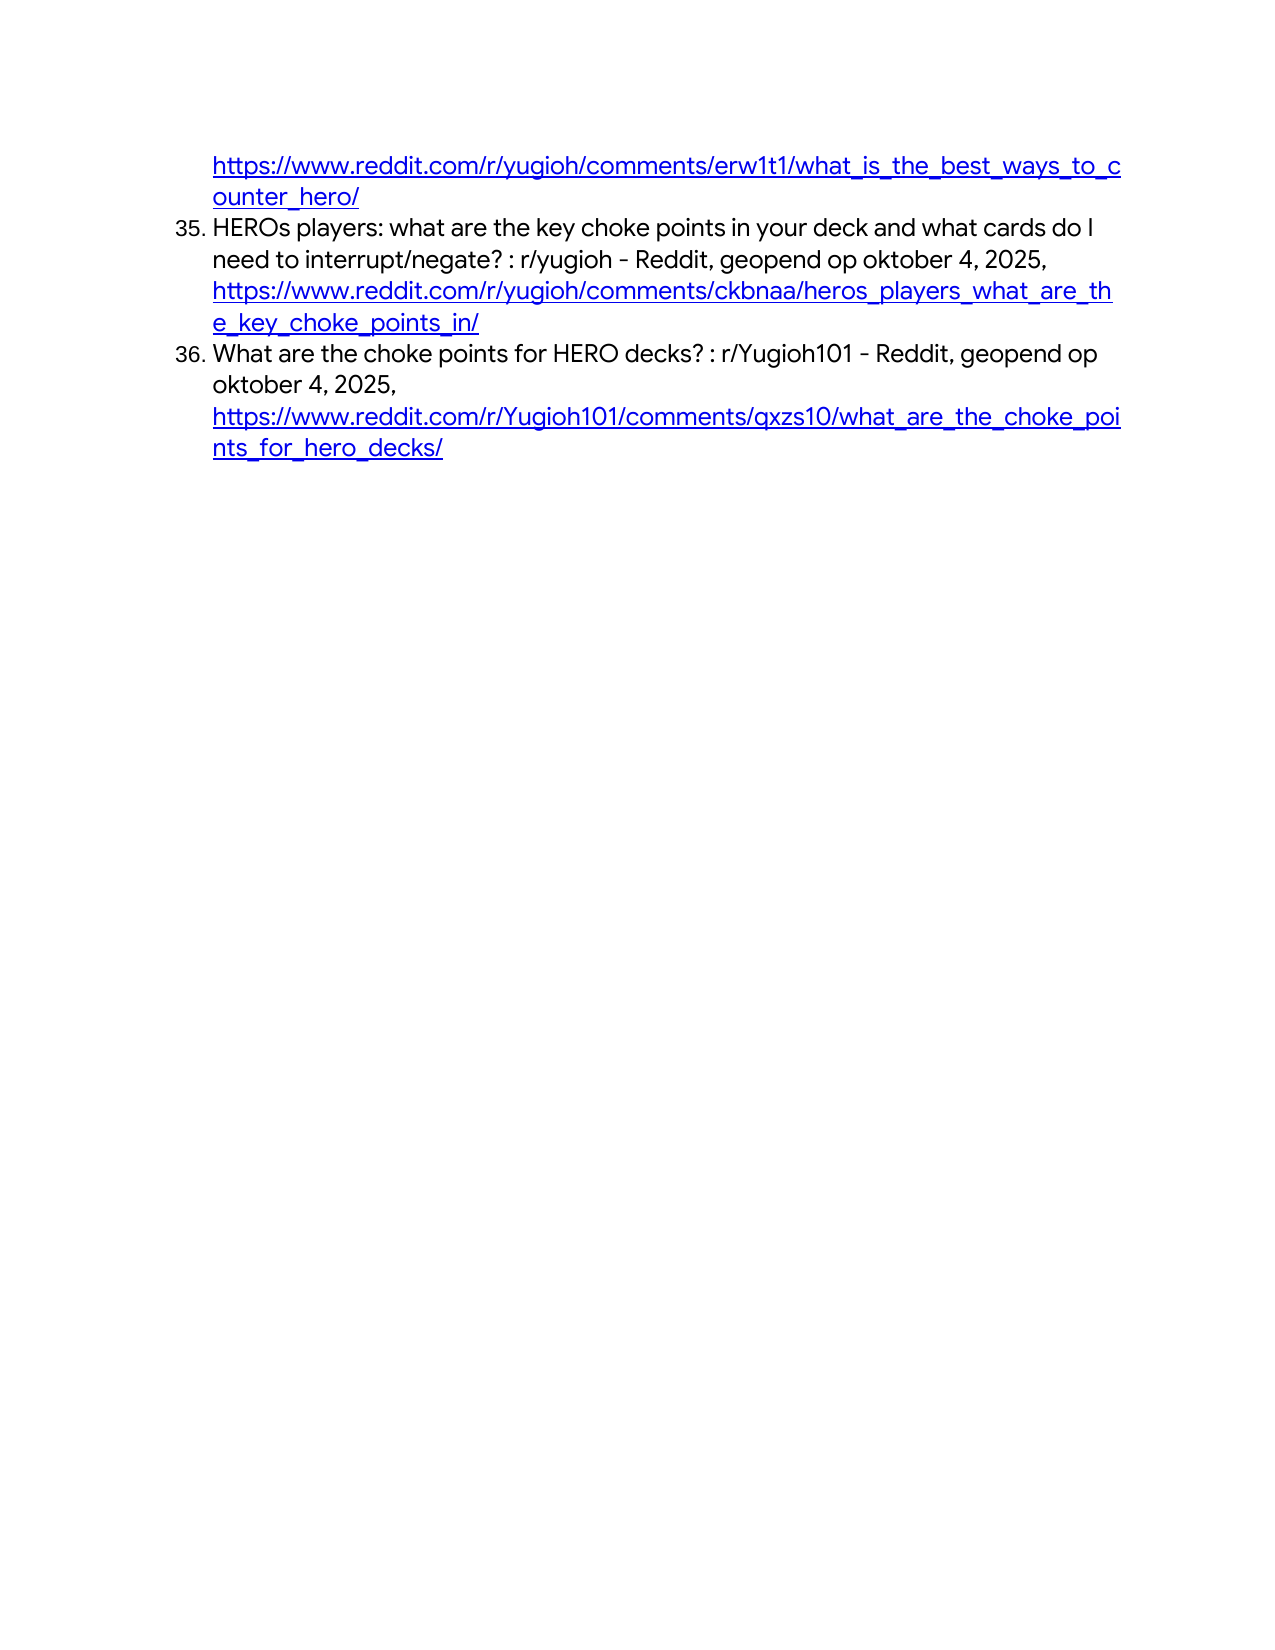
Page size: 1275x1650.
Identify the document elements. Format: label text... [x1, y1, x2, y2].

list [175, 150, 1125, 213]
list What are the choke points for HERO decks? : r/Yugioh101 - Reddit, geopend op oktober 4, 2025, https://www.reddit.com/r/Yugioh101/comments/qxzs10/what_are_the_choke_points_for_hero_decks/ [175, 338, 1125, 463]
list HEROs players: what are the key choke points in your deck and what cards do I need to interrupt/negate? : r/yugioh - Reddit, geopend op oktober 4, 2025, https://www.reddit.com/r/yugioh/comments/ckbnaa/heros_players_what_are_the_key_choke_points_in/ [175, 213, 1125, 338]
